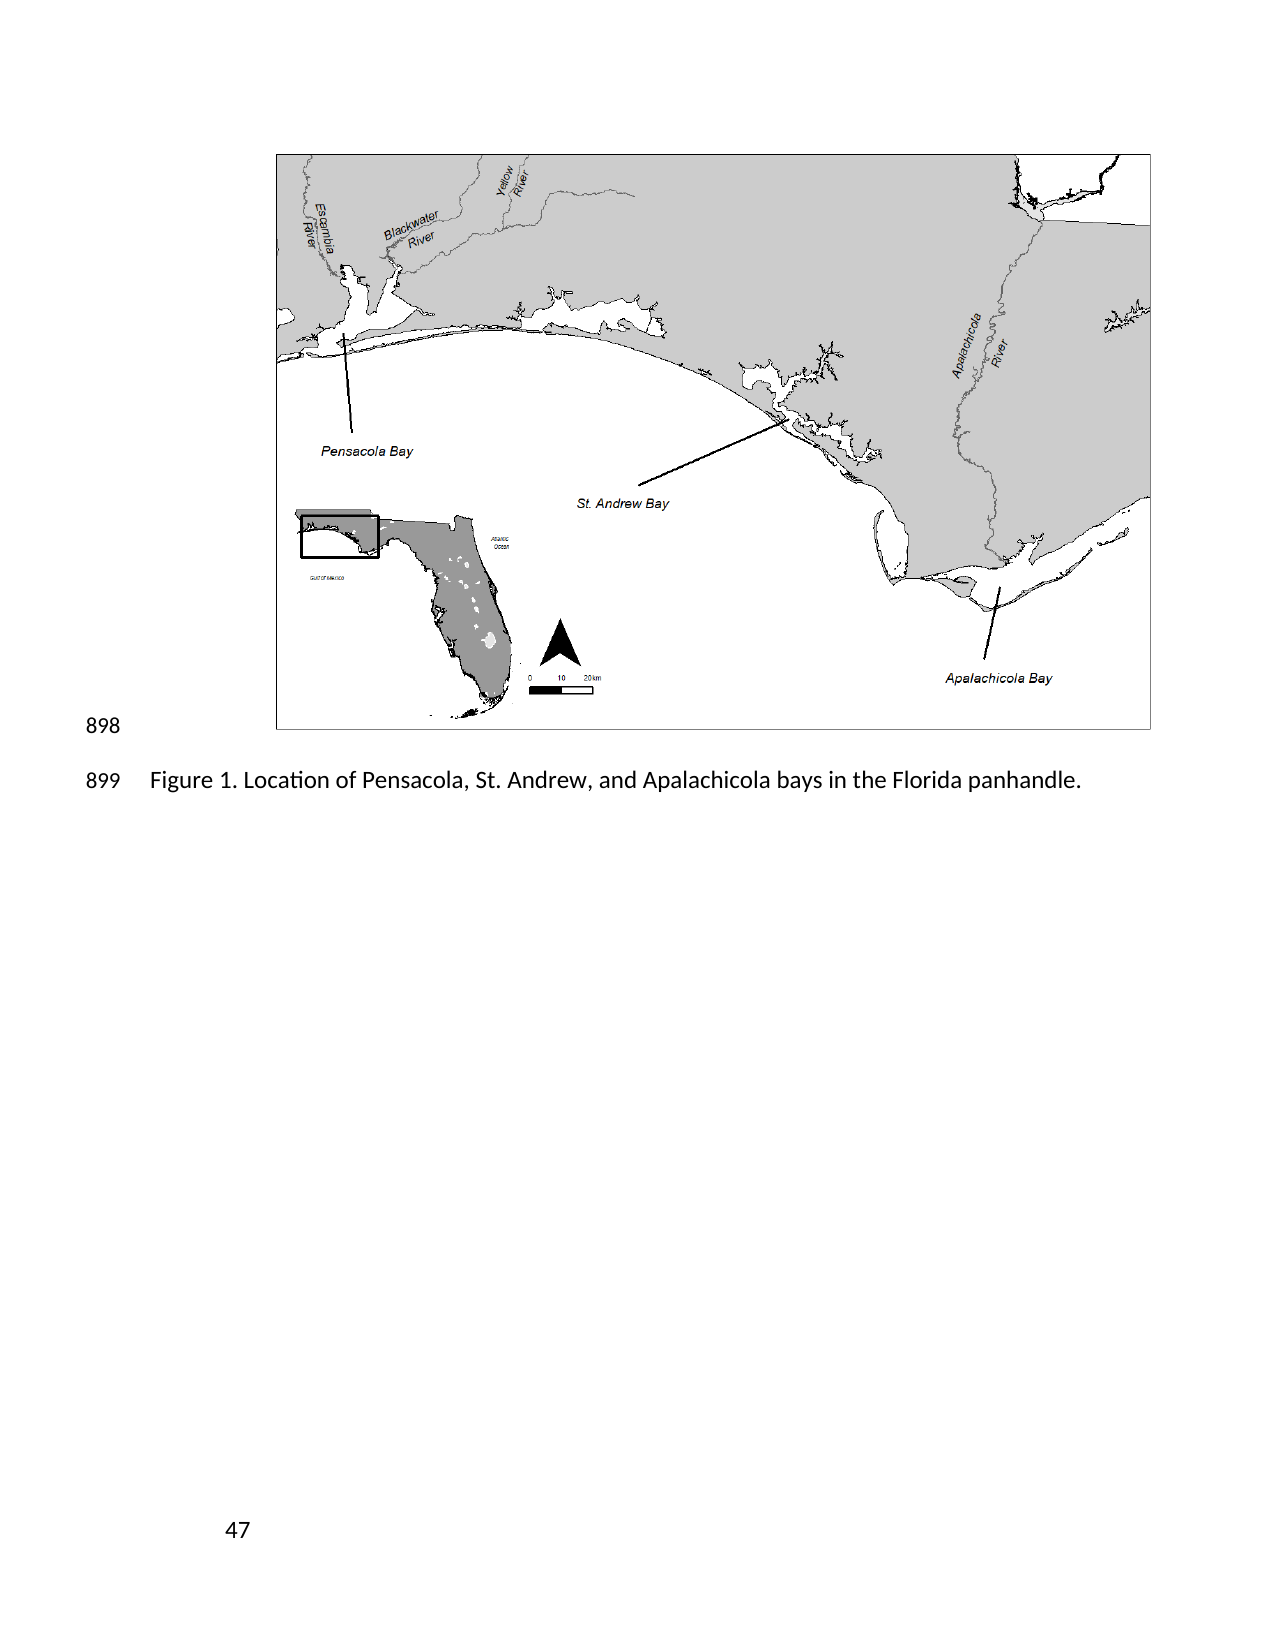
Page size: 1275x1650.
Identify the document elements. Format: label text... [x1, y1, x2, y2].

picture [225, 150, 1200, 734]
text Figure 1. Location of Pensacola, St. Andrew, and Apalachicola bays in the Florida panhandle. [150, 764, 1125, 795]
